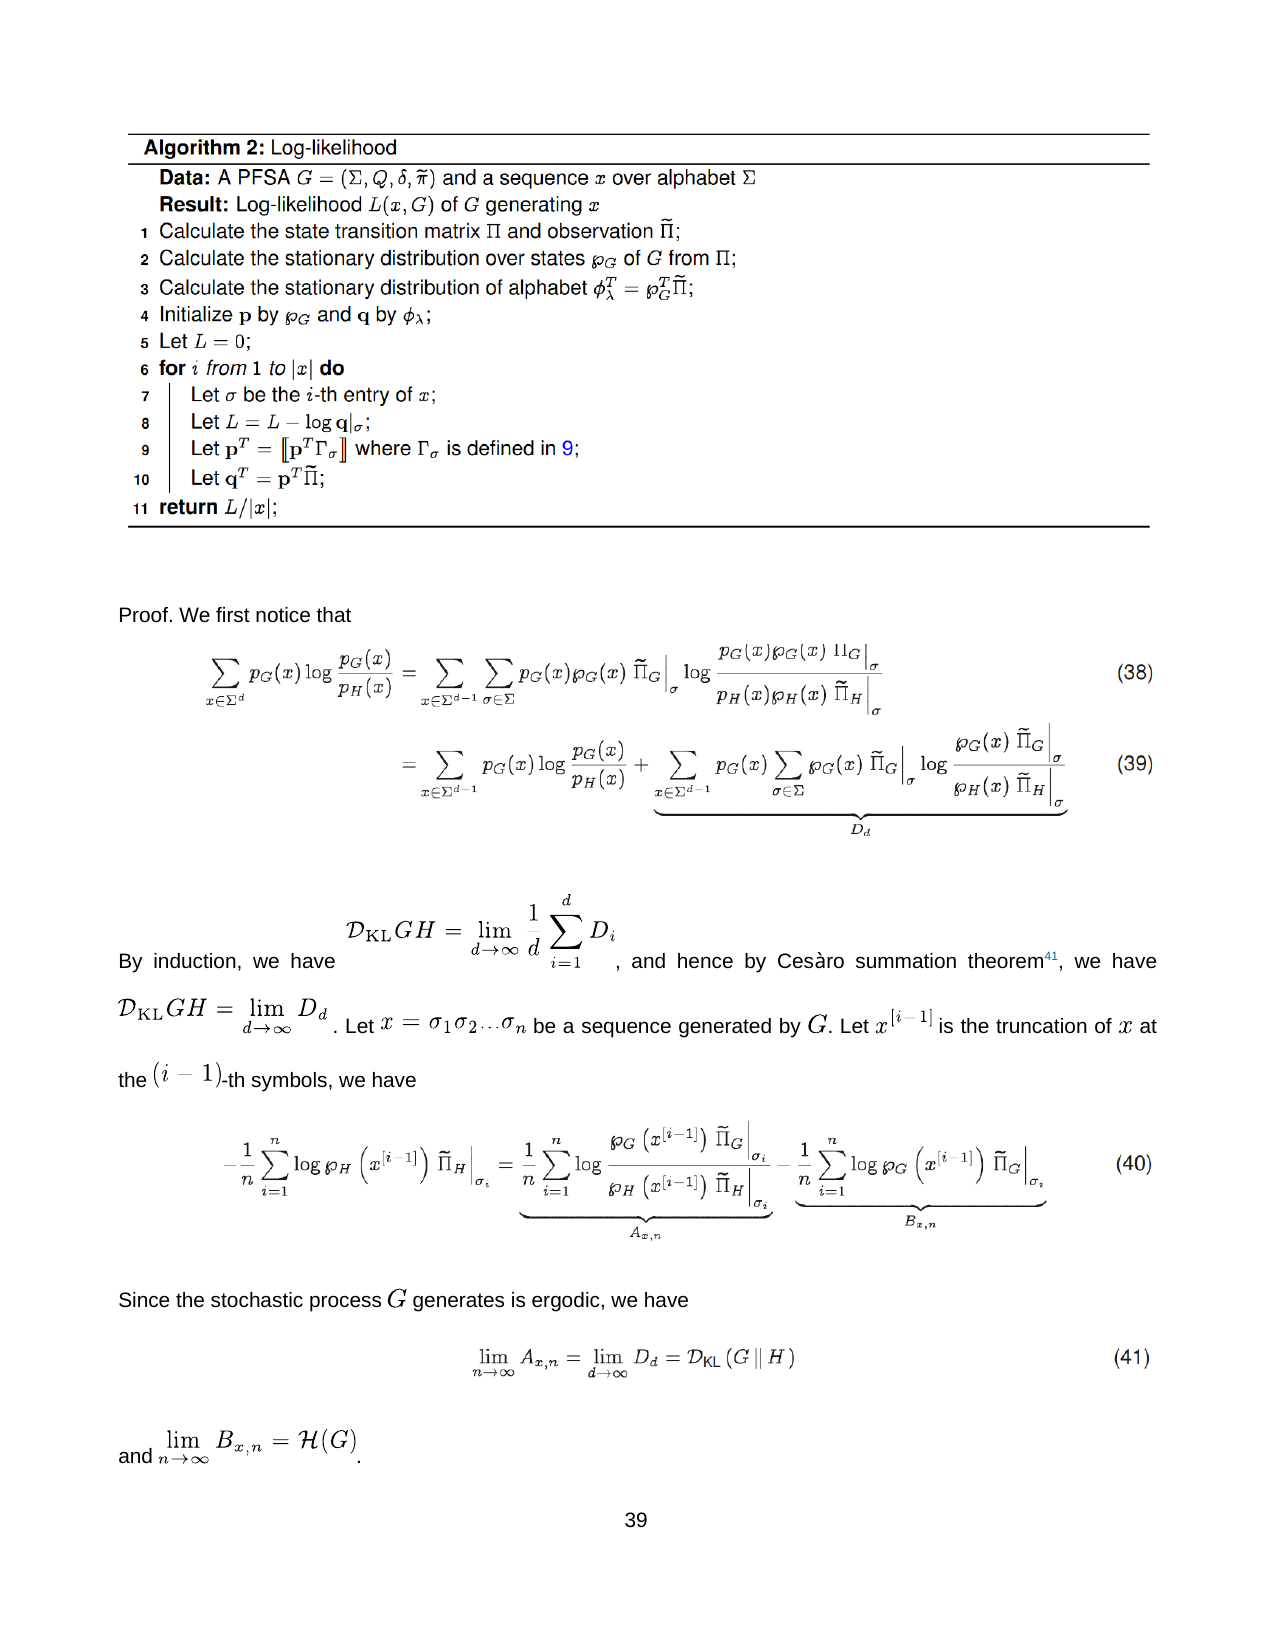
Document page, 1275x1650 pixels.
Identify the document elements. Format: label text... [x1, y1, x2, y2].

picture [118, 1336, 1157, 1381]
picture [118, 1116, 1157, 1241]
picture [118, 118, 1157, 531]
text Since the stochastic process generates is ergodic, we have [118, 1241, 1157, 1312]
picture [119, 644, 1159, 847]
text and . [118, 1381, 1157, 1468]
text Proof. We first notice that [118, 602, 1157, 626]
